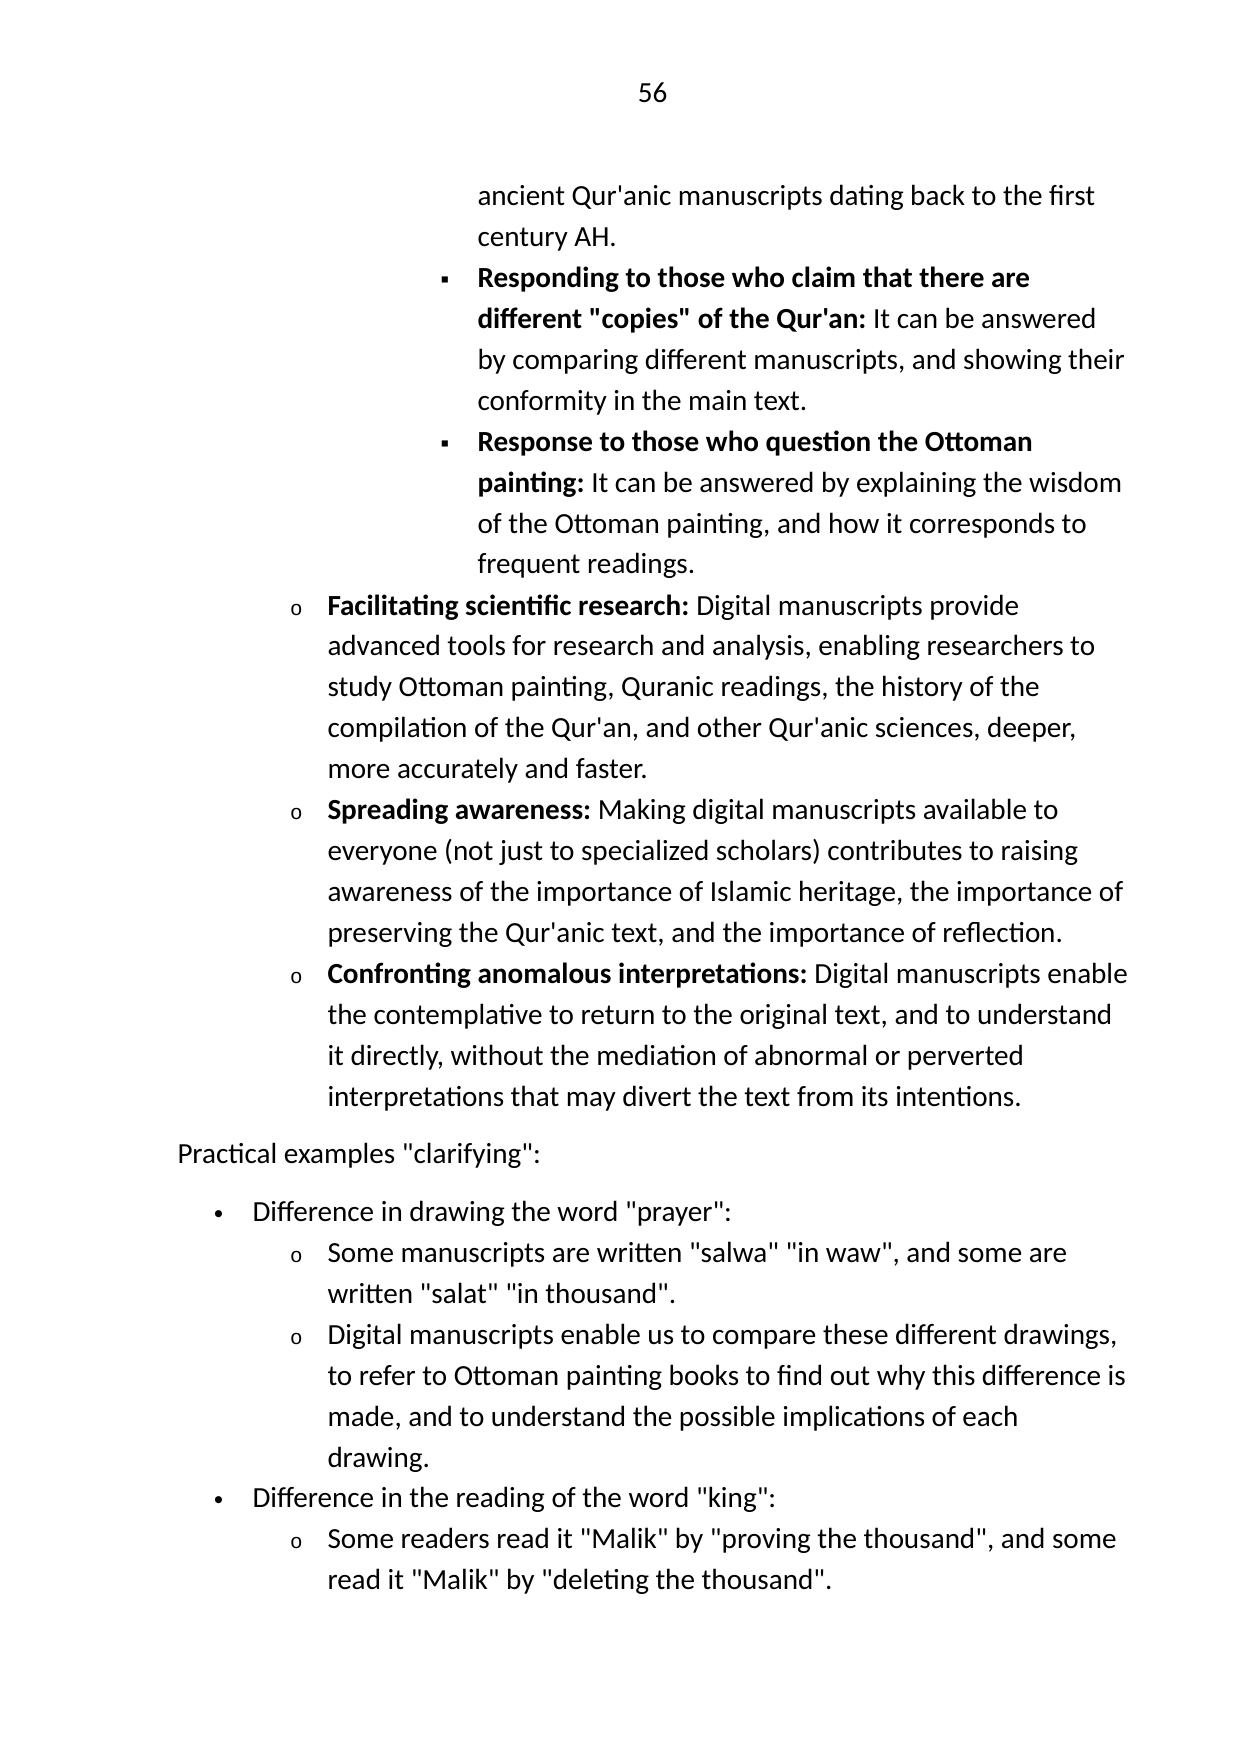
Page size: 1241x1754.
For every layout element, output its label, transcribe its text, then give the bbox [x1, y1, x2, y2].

list Response to those who question the Ottoman painting: It can be answered by explaining the wisdom of the Ottoman painting, and how it corresponds to frequent readings. [440, 423, 1128, 581]
text Practical examples "clarifying": [177, 1135, 1128, 1171]
list Confronting anomalous interpretations: Digital manuscripts enable the contemplative to return to the original text, and to understand it directly, without the mediation of abnormal or perverted interpretations that may divert the text from its intentions. [290, 955, 1128, 1113]
list Difference in the reading of the word "king": [215, 1479, 1128, 1515]
list Difference in drawing the word "prayer": [215, 1193, 1128, 1229]
list Digital manuscripts enable us to compare these different drawings, to refer to Ottoman painting books to find out why this difference is made, and to understand the possible implications of each drawing. [290, 1316, 1128, 1474]
list Spreading awareness: Making digital manuscripts available to everyone (not just to specialized scholars) contributes to raising awareness of the importance of Islamic heritage, the importance of preserving the Qur'anic text, and the importance of reflection. [290, 791, 1128, 950]
list Responding to those who claim that there are different "copies" of the Qur'an: It can be answered by comparing different manuscripts, and showing their conformity in the main text. [440, 259, 1128, 417]
list Facilitating scientific research: Digital manuscripts provide advanced tools for research and analysis, enabling researchers to study Ottoman painting, Quranic readings, the history of the compilation of the Qur'an, and other Qur'anic sciences, deeper, more accurately and faster. [290, 587, 1128, 786]
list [440, 177, 1128, 254]
list Some manuscripts are written "salwa" "in waw", and some are written "salat" "in thousand". [290, 1234, 1128, 1311]
list Some readers read it "Malik" by "proving the thousand", and some read it "Malik" by "deleting the thousand". [290, 1521, 1128, 1597]
